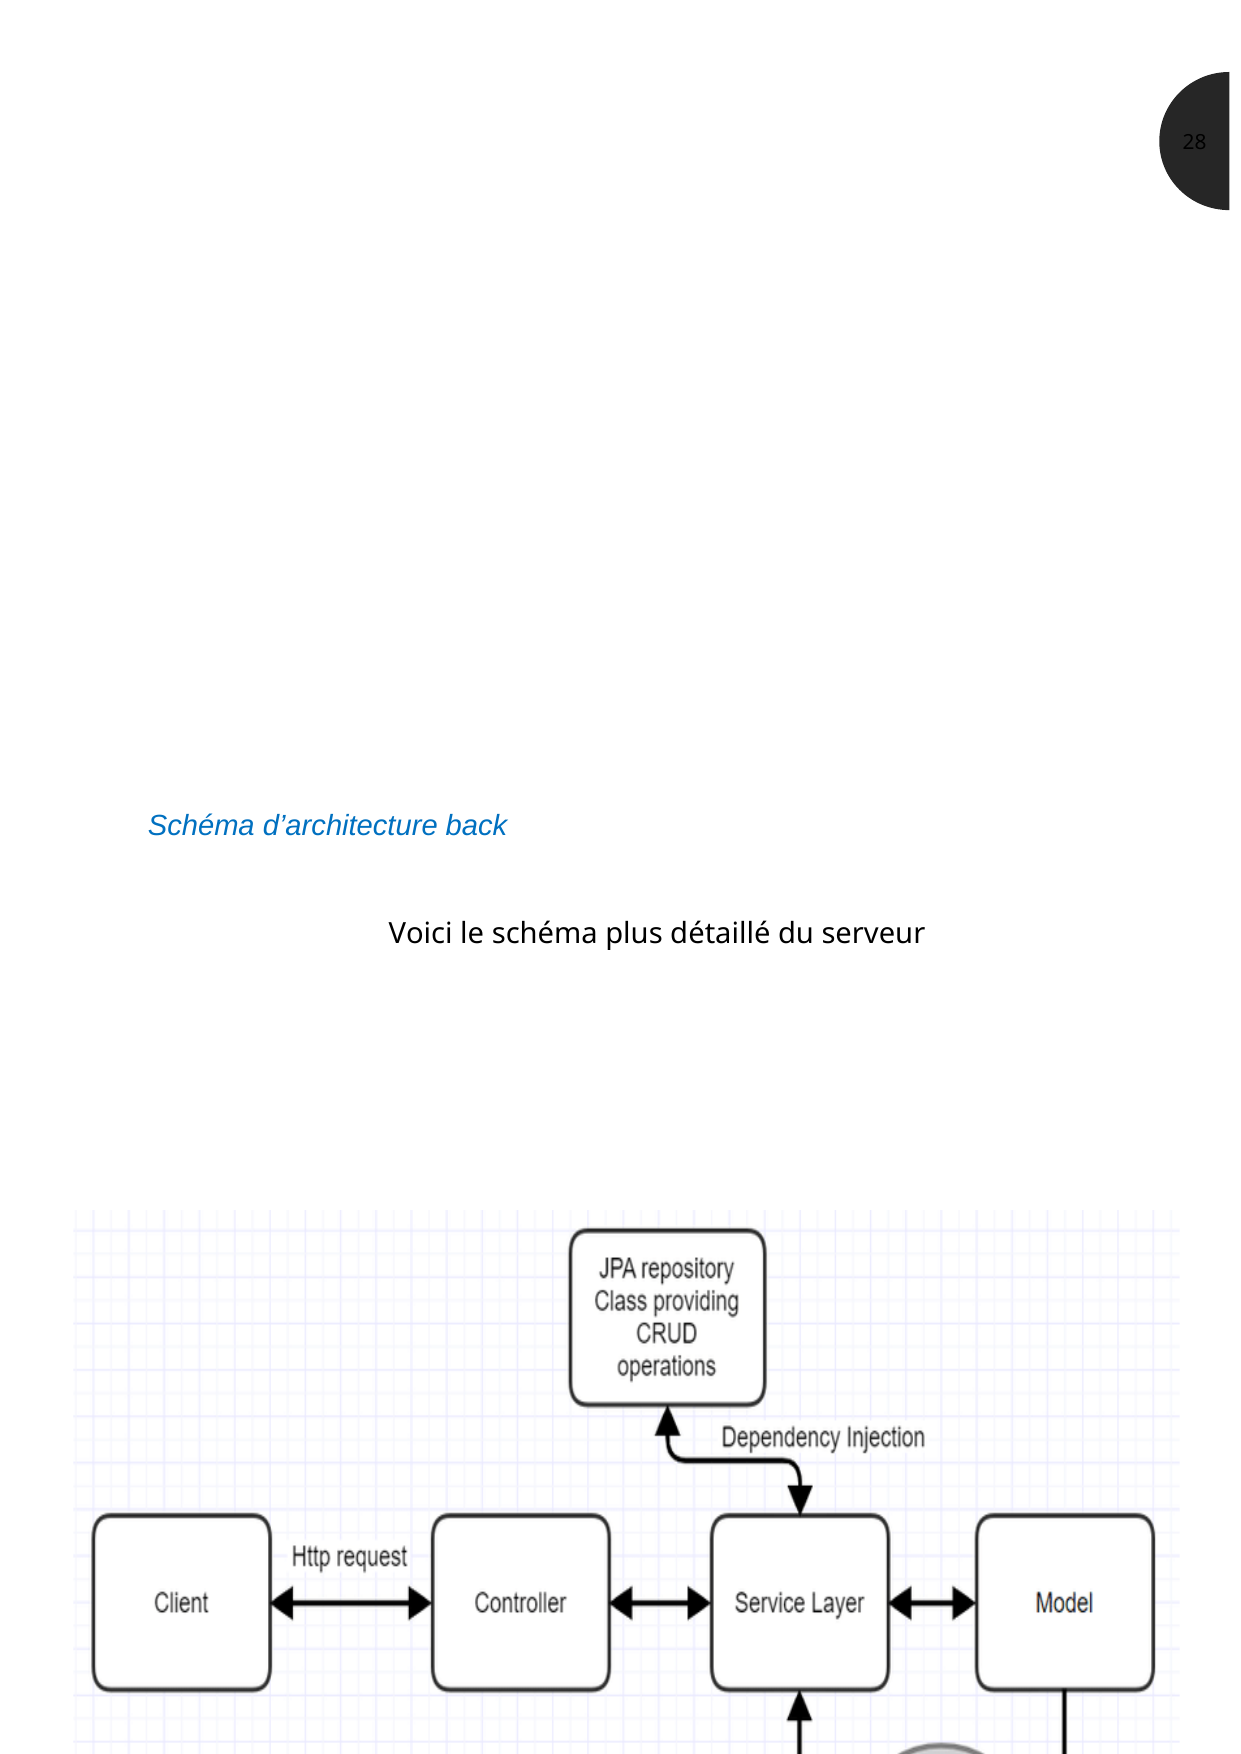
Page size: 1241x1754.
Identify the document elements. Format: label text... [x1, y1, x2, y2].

picture [73, 1210, 1180, 1754]
text Schéma d’architecture back [148, 807, 1092, 841]
text Voici le schéma plus détaillé du serveur [148, 912, 1092, 952]
